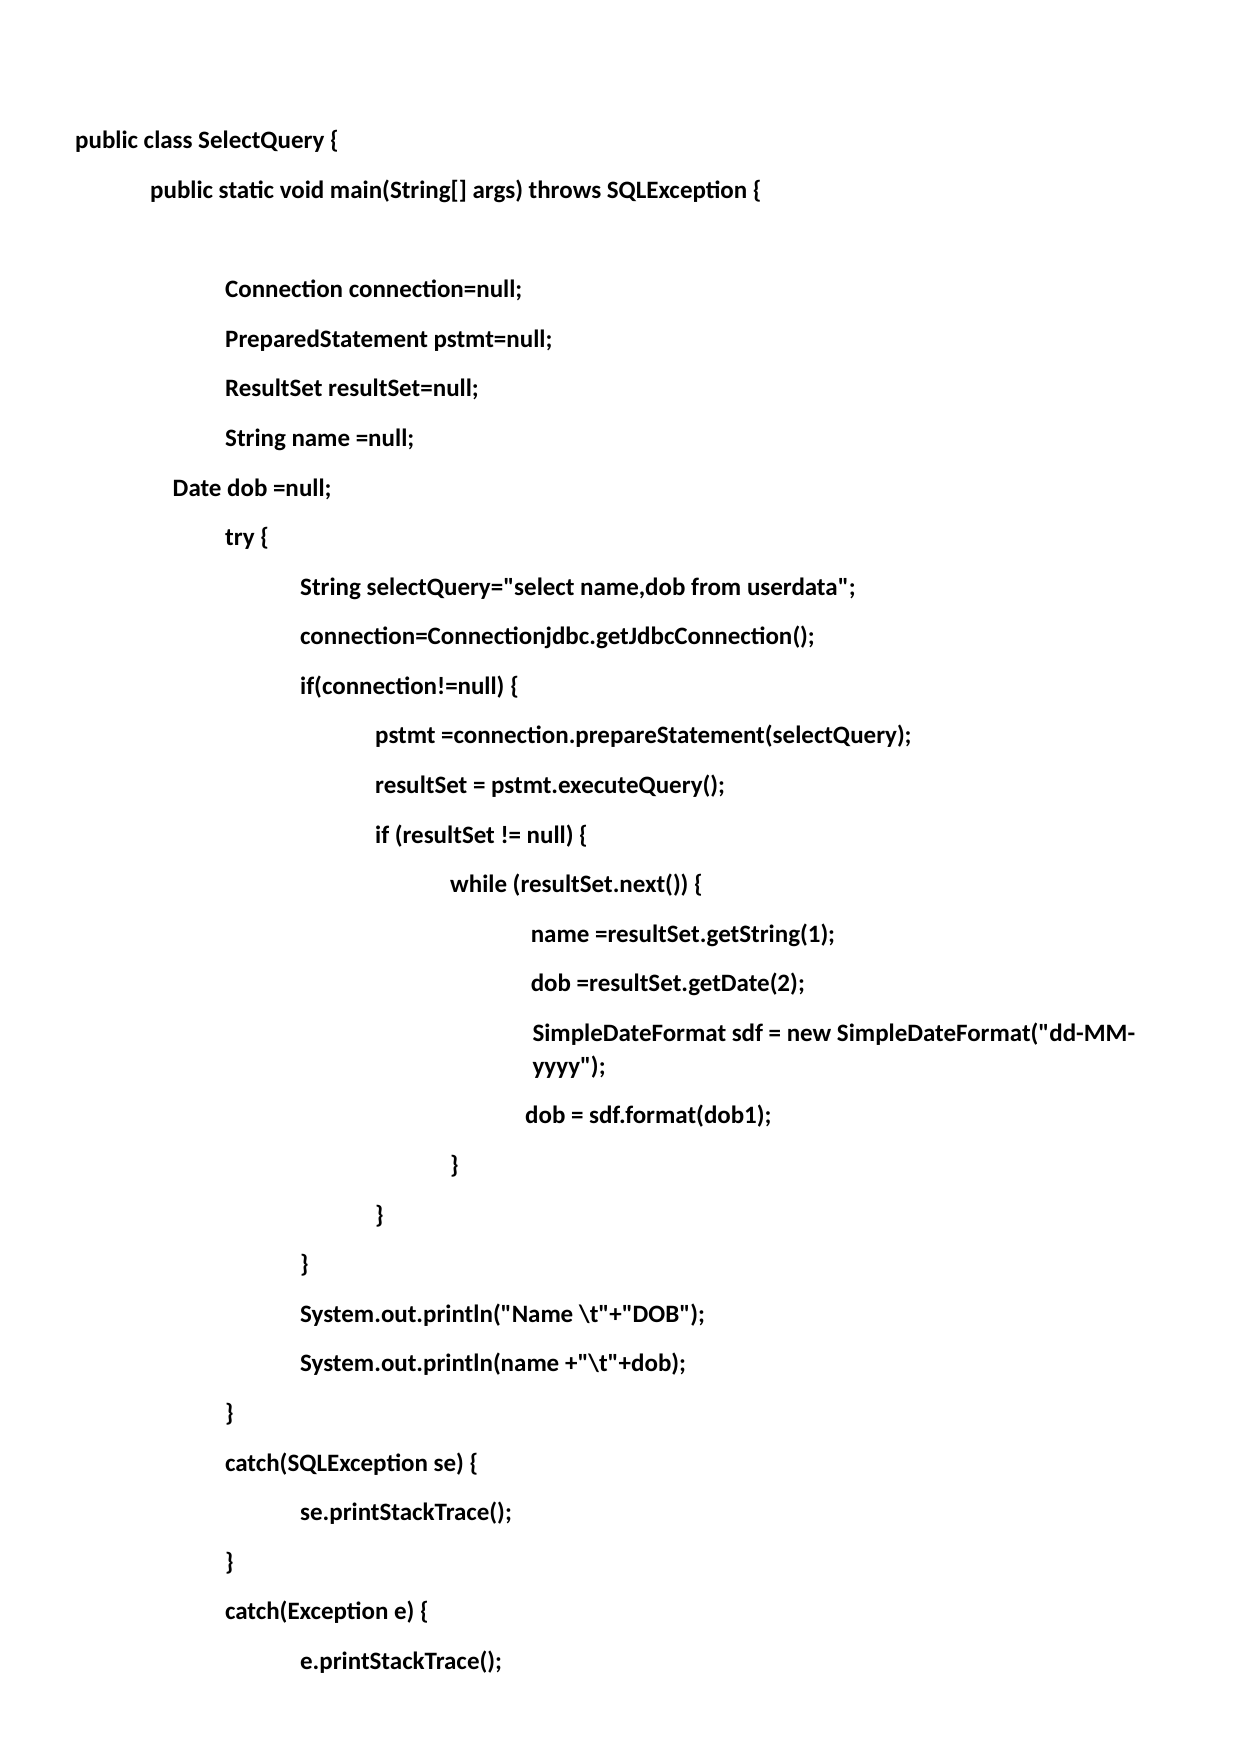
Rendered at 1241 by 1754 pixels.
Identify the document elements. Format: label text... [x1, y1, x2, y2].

text System.out.println(name +"\t"+dob); [75, 1347, 1165, 1378]
text Connection connection=null; [75, 273, 1165, 304]
text String name =null; [75, 422, 1165, 453]
text PreparedStatement pstmt=null; [75, 323, 1165, 353]
text } [75, 1199, 1165, 1229]
text ResultSet resultSet=null; [75, 372, 1165, 403]
text if (resultSet != null) { [75, 819, 1165, 849]
text System.out.println("Name \t"+"DOB"); [75, 1298, 1165, 1328]
text } [75, 1149, 1165, 1180]
text connection=Connectionjdbc.getJdbcConnection(); [75, 620, 1165, 651]
text dob = sdf.format(dob1); [75, 1099, 1165, 1130]
text while (resultSet.next()) { [75, 868, 1165, 899]
text pstmt =connection.prepareStatement(selectQuery); [75, 719, 1165, 750]
text resultSet = pstmt.executeQuery(); [75, 769, 1165, 800]
text catch(Exception e) { [75, 1595, 1165, 1626]
text se.printStackTrace(); [75, 1496, 1165, 1527]
text } [75, 1546, 1165, 1576]
text public static void main(String[] args) throws SQLException { [75, 174, 1165, 205]
text String selectQuery="select name,dob from userdata"; [75, 571, 1165, 601]
text try { [75, 521, 1165, 552]
text public class SelectQuery { [75, 124, 1165, 155]
text } [75, 1248, 1165, 1279]
text name =resultSet.getString(1); [75, 918, 1165, 948]
text SimpleDateFormat sdf = new SimpleDateFormat("dd-MM- yyyy"); [532, 1017, 1165, 1081]
text if(connection!=null) { [75, 670, 1165, 701]
text catch(SQLException se) { [75, 1447, 1165, 1477]
text dob =resultSet.getDate(2); [75, 967, 1165, 998]
text e.printStackTrace(); [75, 1645, 1165, 1676]
text Date dob =null; [75, 472, 1165, 502]
text } [75, 1397, 1165, 1428]
